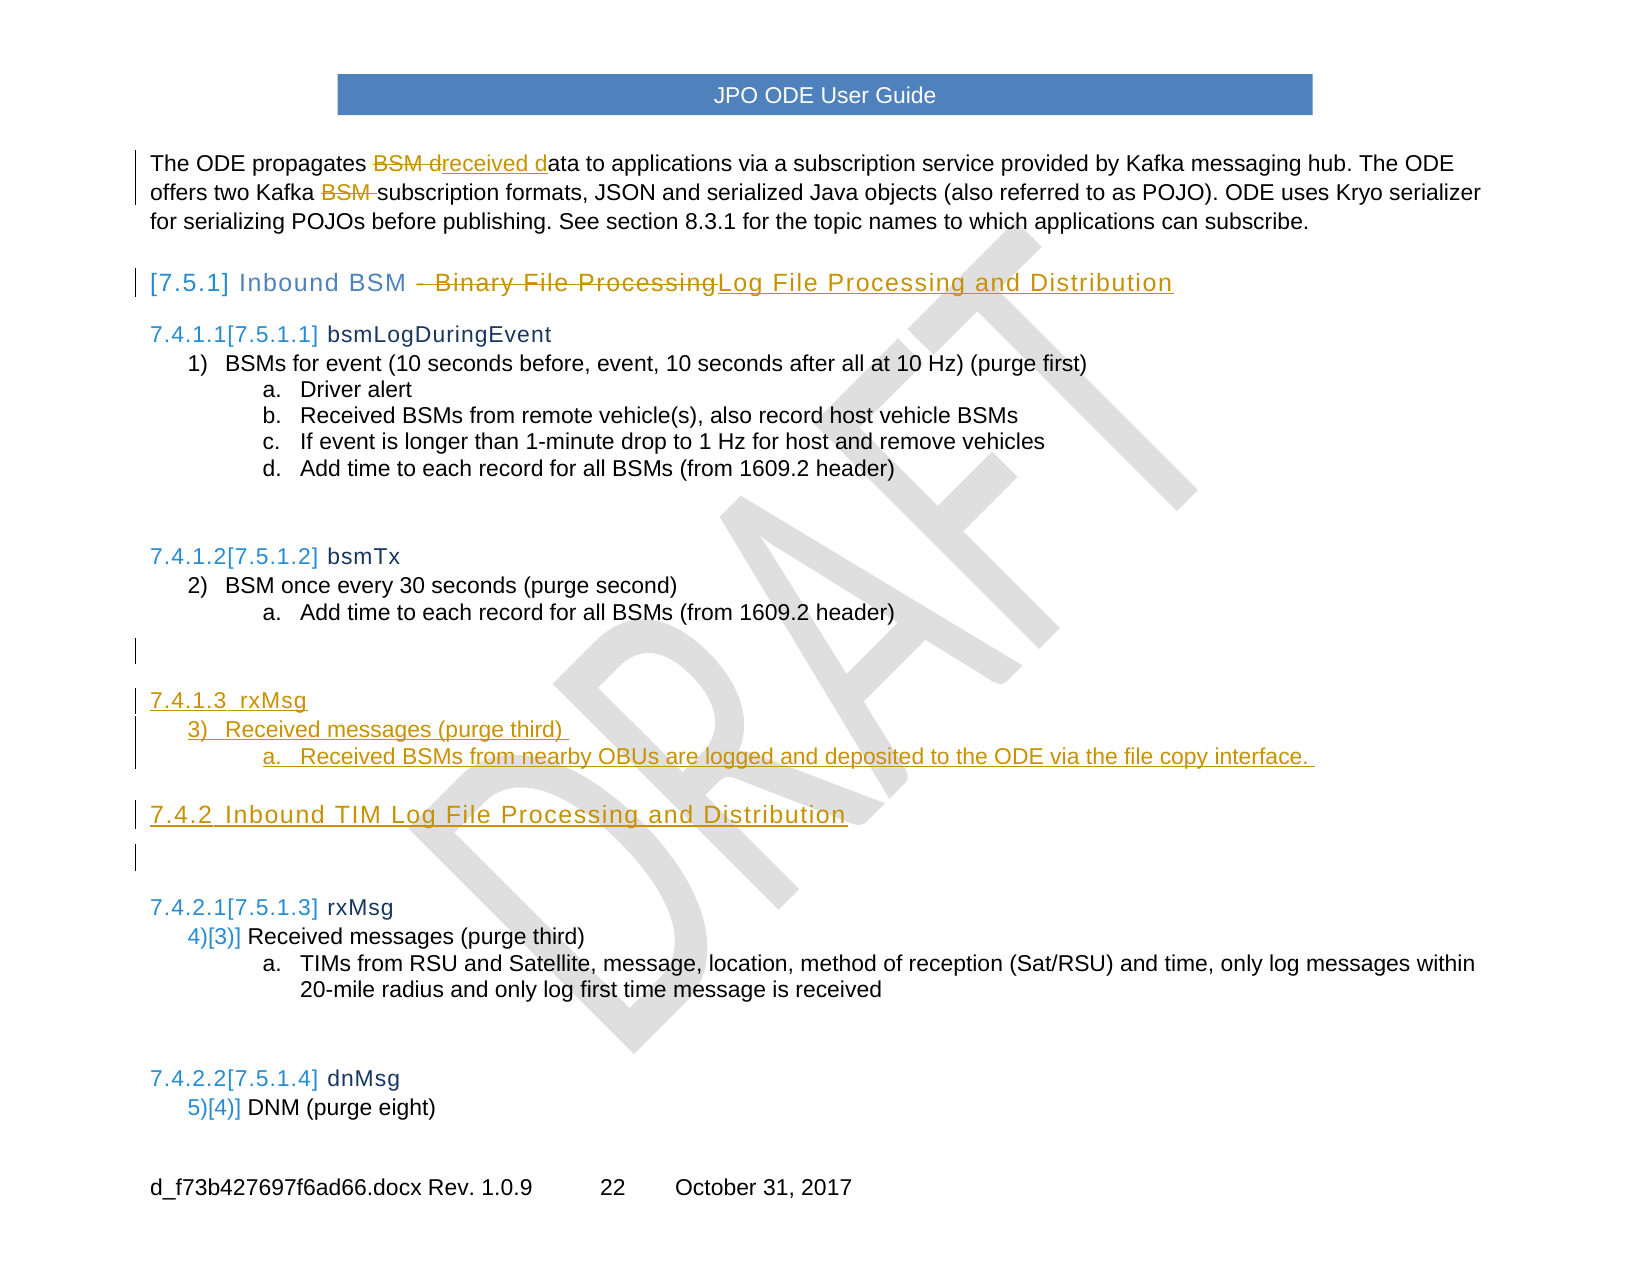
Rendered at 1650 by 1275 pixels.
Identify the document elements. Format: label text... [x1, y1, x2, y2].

list TIMs from RSU and Satellite, message, location, method of reception (Sat/RSU) and time, only log messages within 20-mile radius and only log first time message is received [262, 949, 1500, 1002]
list If event is longer than 1-minute drop to 1 Hz for host and remove vehicles [262, 428, 1500, 455]
subtitle Inbound BSM [150, 268, 1500, 297]
list DNM (purge eight) [187, 1093, 1500, 1120]
list Add time to each record for all BSMs (from 1609.2 header) [262, 599, 1500, 625]
list Received messages (purge third) [187, 923, 1500, 949]
subtitle bsmLogDuringEvent [150, 321, 1500, 347]
list Received BSMs from remote vehicle(s), also record host vehicle BSMs [262, 402, 1500, 428]
text The ODE propagates ata to applications via a subscription service provided by Kafka messaging hub. The ODE offers two Kafka subscription formats, JSON and serialized Java objects (also referred to as POJO). ODE uses Kryo serializer for serializing POJOs before publishing. See section 8.3.1 for the topic names to which applications can subscribe. [150, 150, 1500, 234]
subtitle dnMsg [150, 1064, 1500, 1091]
list BSMs for event (10 seconds before, event, 10 seconds after all at 10 Hz) (purge first) [187, 349, 1500, 376]
list Add time to each record for all BSMs (from 1609.2 header) [262, 455, 1500, 481]
list Driver alert [262, 376, 1500, 402]
subtitle bsmTx [150, 543, 1500, 570]
subtitle rxMsg [150, 894, 1500, 921]
list BSM once every 30 seconds (purge second) [187, 572, 1500, 599]
